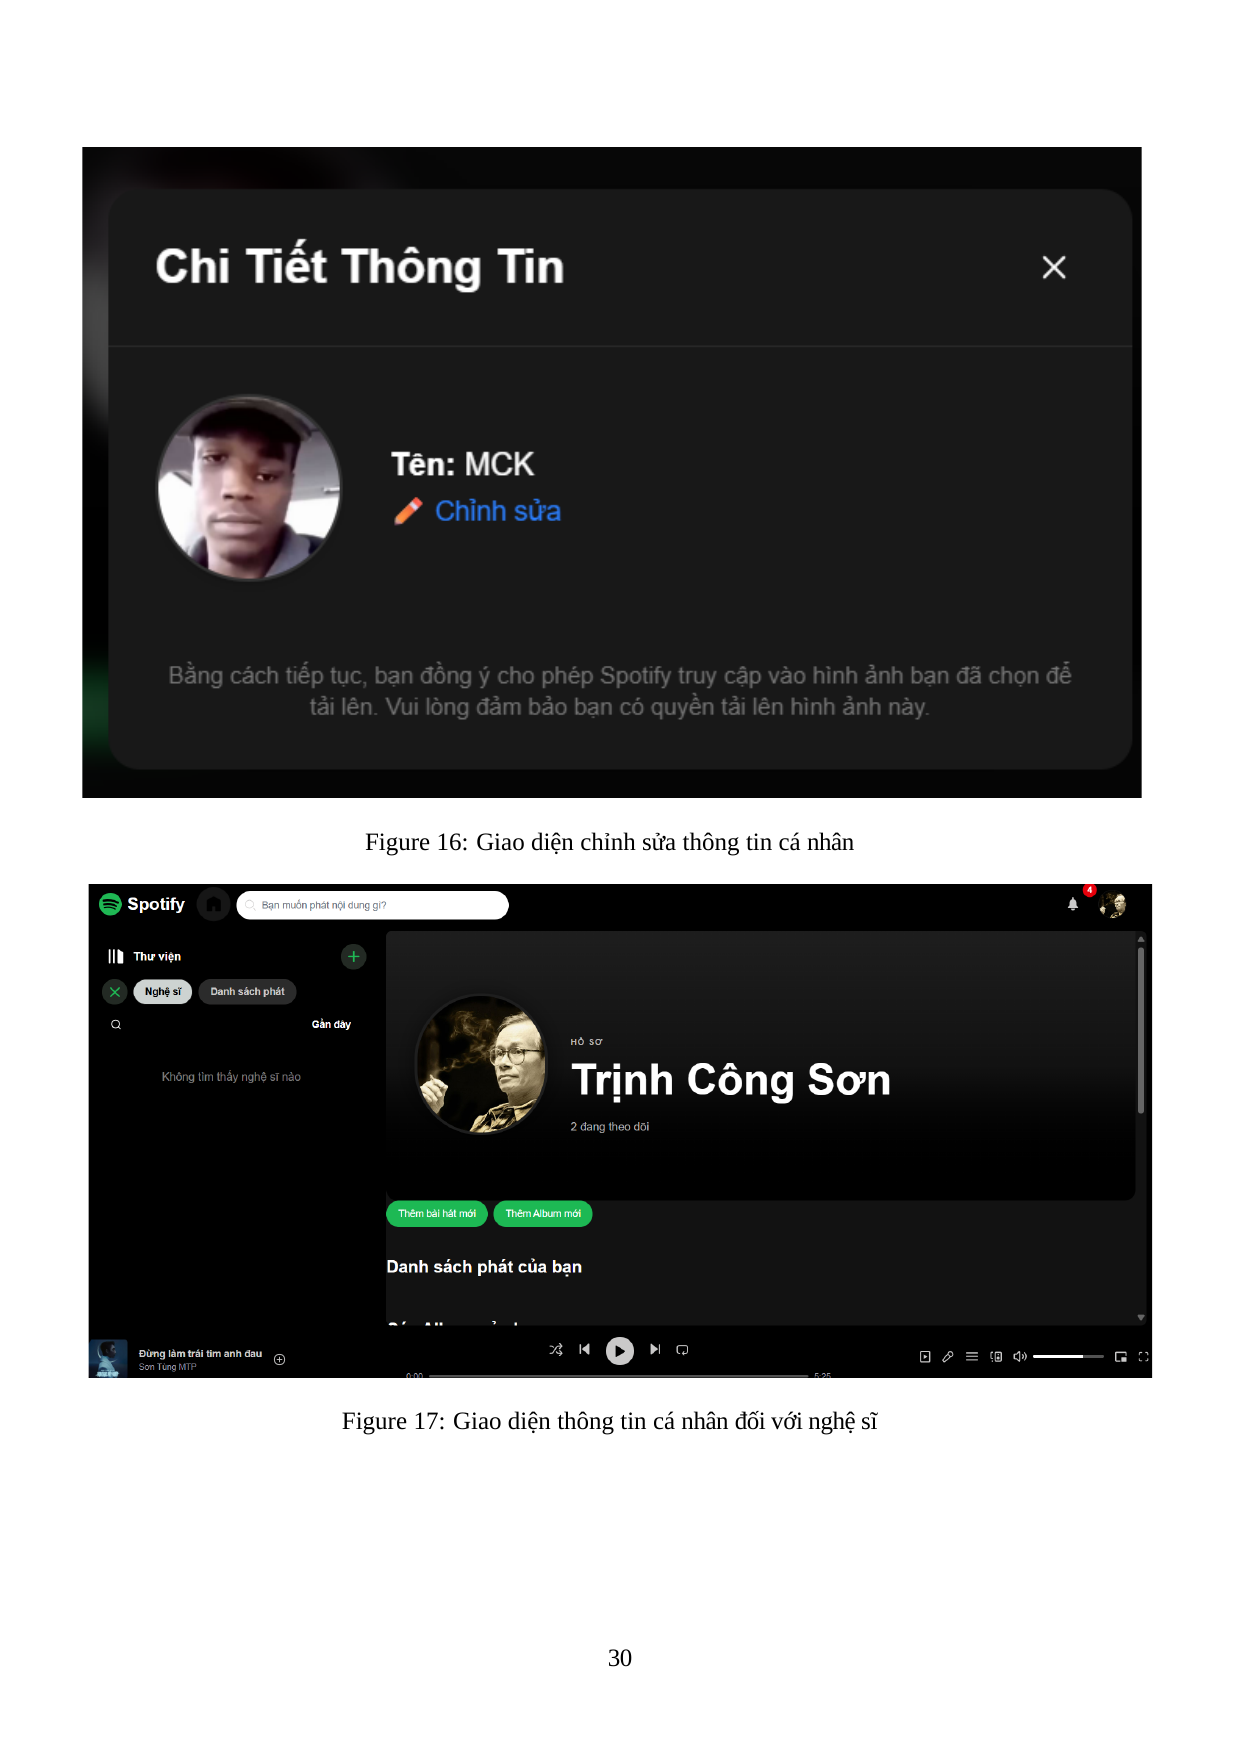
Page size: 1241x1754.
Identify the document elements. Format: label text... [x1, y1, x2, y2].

text Figure 17: Giao diện thông tin cá nhân đối với nghệ sĩ [88, 1406, 1131, 1435]
picture [82, 147, 1142, 798]
picture [88, 884, 1153, 1378]
text Figure 16: Giao diện chỉnh sửa thông tin cá nhân [88, 827, 1131, 856]
